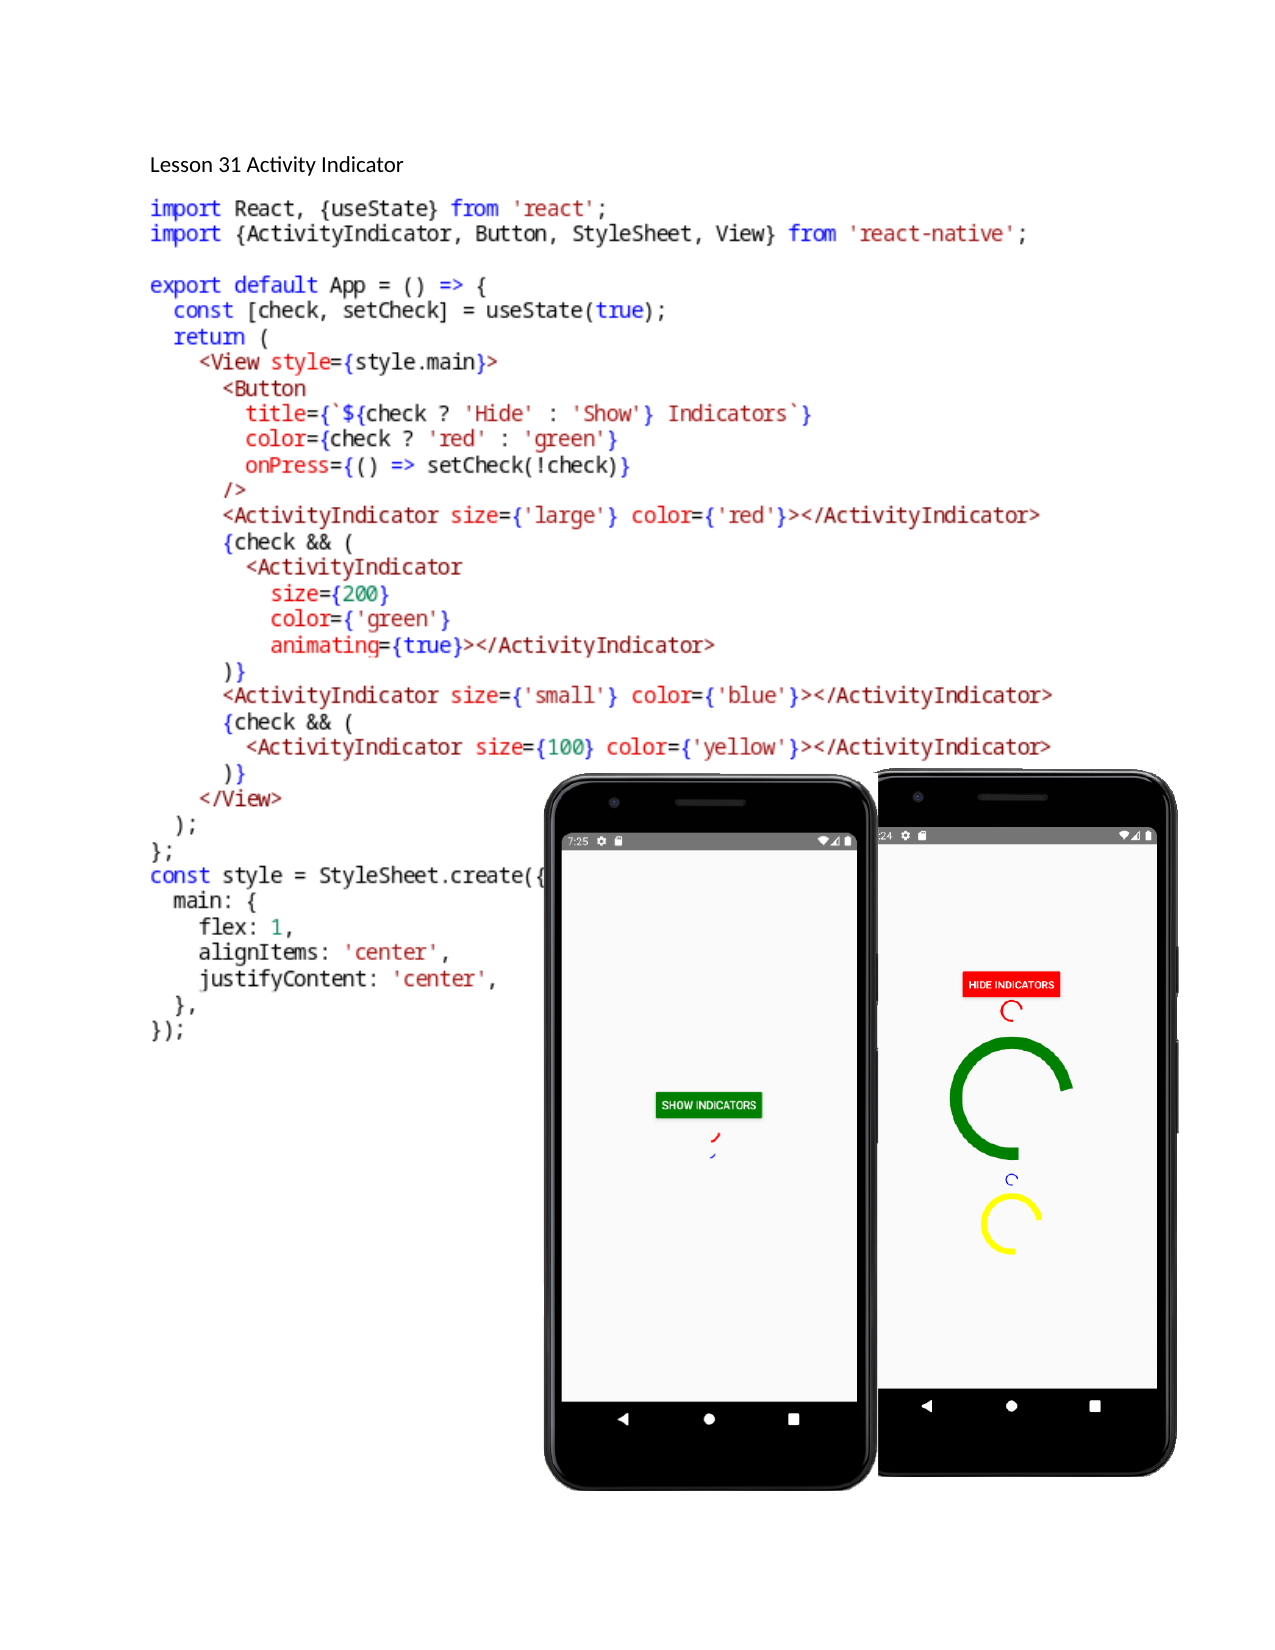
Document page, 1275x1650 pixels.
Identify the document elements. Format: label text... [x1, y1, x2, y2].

text Lesson 31 Activity Indicator [150, 150, 1125, 178]
picture [543, 773, 879, 1491]
